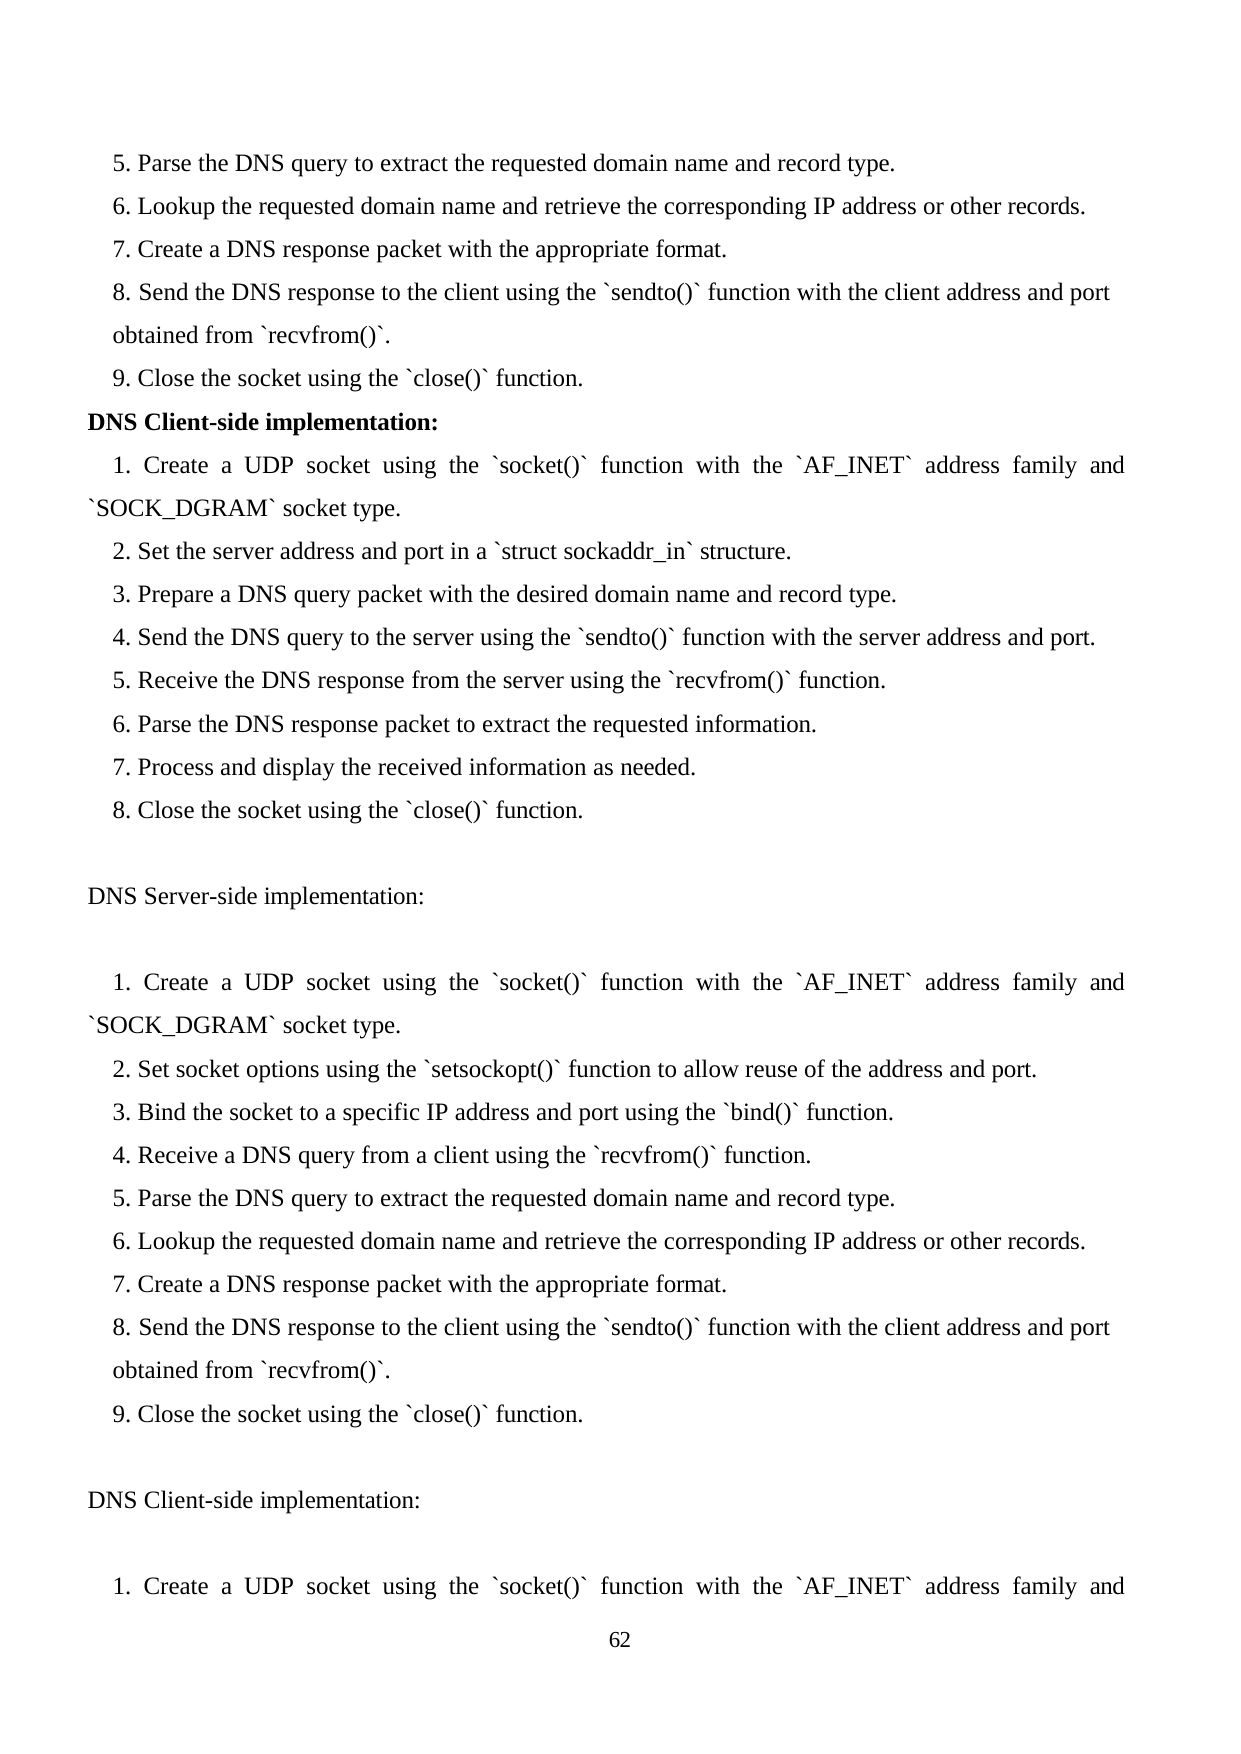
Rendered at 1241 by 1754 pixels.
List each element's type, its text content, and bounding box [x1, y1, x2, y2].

list Send the DNS response to the client using the `sendto()` function with the client address and port obtained from `recvfrom()`. [112, 277, 1127, 349]
list Send the DNS response to the client using the `sendto()` function with the client address and port obtained from `recvfrom()`. [112, 1312, 1127, 1384]
list Lookup the requested domain name and retrieve the corresponding IP address or other records. [112, 1226, 1137, 1255]
list Receive the DNS response from the server using the `recvfrom()` function. [112, 666, 1137, 694]
text `SOCK_DGRAM` socket type. [87, 493, 1137, 522]
list Lookup the requested domain name and retrieve the corresponding IP address or other records. [112, 191, 1137, 220]
list Close the socket using the `close()` function. [112, 363, 1137, 392]
text DNS Client-side implementation: [87, 1485, 1137, 1514]
list Create a DNS response packet with the appropriate format. [112, 234, 1137, 263]
list Set socket options using the `setsockopt()` function to allow reuse of the address and port. [112, 1054, 1137, 1082]
list Parse the DNS query to extract the requested domain name and record type. [112, 148, 1137, 177]
list Set the server address and port in a `struct sockaddr_in` structure. [112, 536, 1137, 565]
list Parse the DNS query to extract the requested domain name and record type. [112, 1183, 1137, 1212]
list Prepare a DNS query packet with the desired domain name and record type. [112, 579, 1137, 608]
list Process and display the received information as needed. [112, 752, 1137, 781]
list Create a UDP socket using the `socket()` function with the `AF_INET` address family and [112, 1571, 1137, 1600]
list Receive a DNS query from a client using the `recvfrom()` function. [112, 1140, 1137, 1169]
list Bind the socket to a specific IP address and port using the `bind()` function. [112, 1097, 1137, 1126]
list Parse the DNS response packet to extract the requested information. [112, 709, 1137, 737]
list Create a UDP socket using the `socket()` function with the `AF_INET` address family and [112, 967, 1137, 996]
text DNS Server-side implementation: [87, 881, 1137, 910]
text DNS Client-side implementation: [87, 407, 1137, 436]
text `SOCK_DGRAM` socket type. [87, 1011, 1137, 1039]
list Close the socket using the `close()` function. [112, 795, 1137, 824]
list Create a UDP socket using the `socket()` function with the `AF_INET` address family and [112, 450, 1137, 478]
list Create a DNS response packet with the appropriate format. [112, 1269, 1137, 1298]
list Close the socket using the `close()` function. [112, 1399, 1137, 1427]
list Send the DNS query to the server using the `sendto()` function with the server address and port. [112, 622, 1137, 651]
